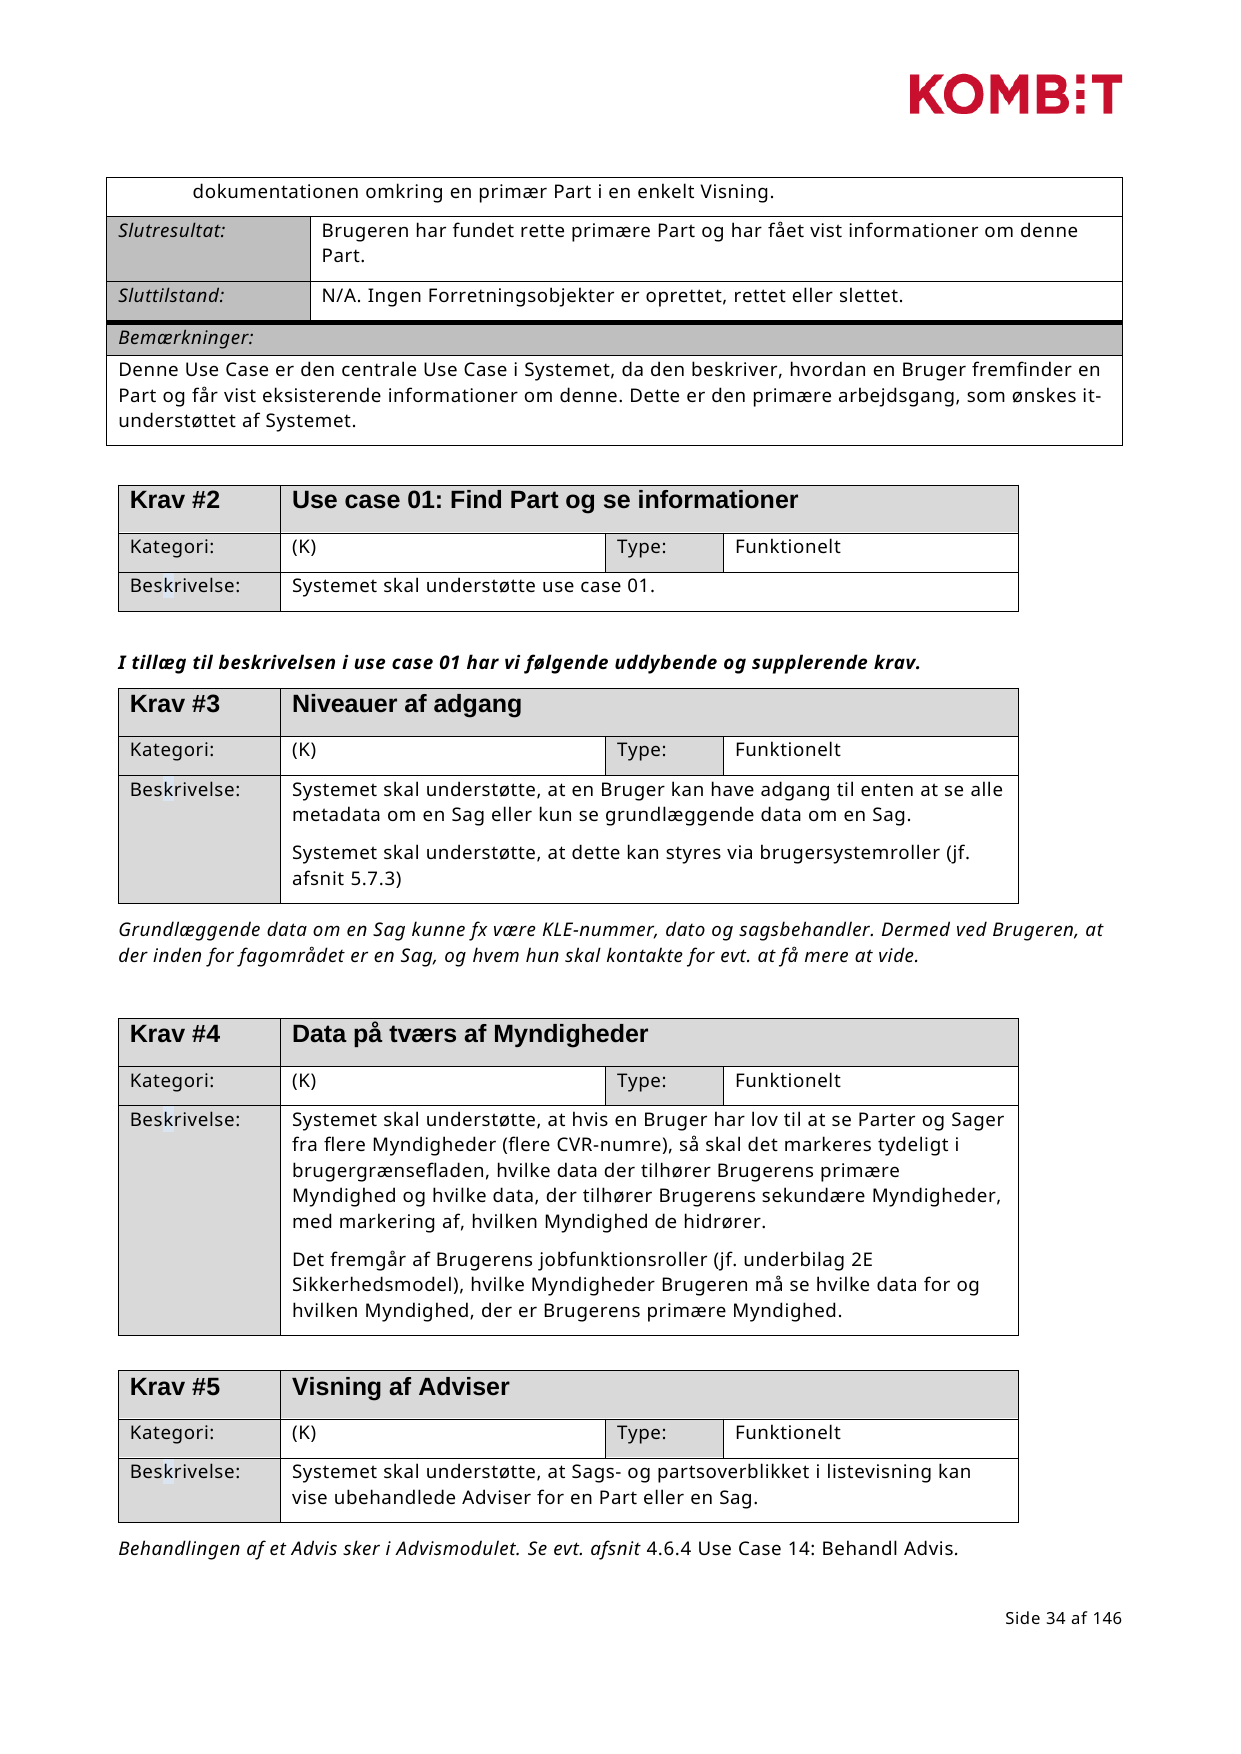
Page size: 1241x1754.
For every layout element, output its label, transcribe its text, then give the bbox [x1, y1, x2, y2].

table_cell Beskrivelse: [119, 1106, 280, 1335]
table_cell Brugeren har fundet rette primære Part og har fået vist informationer om denne Part. [311, 217, 1122, 281]
table_cell Denne Use Case er den centrale Use Case i Systemet, da den beskriver, hvordan en Bruger fremfinder en Part og får vist eksisterende informationer om denne. Dette er den primære arbejdsgang, som ønskes it-understøttet af Systemet. [107, 356, 1122, 445]
table_cell Systemet skal understøtte use case 01. [281, 573, 1018, 611]
text I tillæg til beskrivelsen i use case 01 har vi følgende uddybende og supplerende krav. [118, 650, 1122, 675]
table_cell (K) [281, 1420, 605, 1457]
table_cell Type: [606, 534, 723, 572]
table_cell (K) [281, 534, 605, 572]
table_header Visning af Adviser [281, 1371, 1018, 1418]
table_cell Beskrivelse: [119, 573, 280, 611]
picture [910, 73, 1123, 114]
table_cell Systemet skal understøtte, at en Bruger kan have adgang til enten at se alle metadata om en Sag eller kun se grundlæggende data om en Sag. Systemet skal understøtte, at dette kan styres via brugersystemroller (jf. afsnit 5.7.3) [281, 776, 1018, 903]
table_cell (K) [281, 737, 605, 775]
table_header Niveauer af adgang [281, 689, 1018, 736]
table_cell Systemet skal understøtte, at hvis en Bruger har lov til at se Parter og Sager fra flere Myndigheder (flere CVR-numre), så skal det markeres tydeligt i brugergrænsefladen, hvilke data der tilhører Brugerens primære Myndighed og hvilke data, der tilhører Brugerens sekundære Myndigheder, med markering af, hvilken Myndighed de hidrører. Det fremgår af Brugerens jobfunktionsroller (jf. underbilag 2E Sikkerhedsmodel), hvilke Myndigheder Brugeren må se hvilke data for og hvilken Myndighed, der er Brugerens primære Myndighed. [281, 1106, 1018, 1335]
table_cell Kategori: [119, 534, 280, 572]
table_cell Beskrivelse: [119, 776, 280, 903]
table_cell Kategori: [119, 1067, 280, 1105]
table_cell Bemærkninger: [107, 325, 1122, 355]
table_header Use case 01: Find Part og se informationer [281, 486, 1018, 532]
table_cell Funktionelt [724, 1067, 1018, 1105]
table_cell Beskrivelse: [119, 1459, 280, 1522]
table_cell Type: [606, 1067, 723, 1105]
table_cell Systemet skal understøtte, at Sags- og partsoverblikket i listevisning kan vise ubehandlede Adviser for en Part eller en Sag. [281, 1459, 1018, 1522]
table_cell Kategori: [119, 1420, 280, 1457]
table_cell Funktionelt [724, 1420, 1018, 1457]
table_cell (K) [281, 1067, 605, 1105]
table_cell Funktionelt [724, 737, 1018, 775]
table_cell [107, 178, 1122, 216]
table_cell Type: [606, 737, 723, 775]
table_cell Kategori: [119, 737, 280, 775]
table_cell Slutresultat: [107, 217, 310, 281]
text Grundlæggende data om en Sag kunne fx være KLE-nummer, dato og sagsbehandler. Dermed ved Brugeren, at der inden for fagområdet er en Sag, og hvem hun skal kontakte for evt. at få mere at vide. [118, 916, 1122, 967]
table_cell Type: [606, 1420, 723, 1457]
text Behandlingen af et Advis sker i Advismodulet. Se evt. afsnit 4.6.4 Use Case 14: Behandl Advis. [118, 1536, 1122, 1561]
table_header Data på tværs af Myndigheder [281, 1019, 1018, 1066]
table_cell Funktionelt [724, 534, 1018, 572]
table_cell N/A. Ingen Forretningsobjekter er oprettet, rettet eller slettet. [311, 282, 1122, 320]
table_cell Sluttilstand: [107, 282, 310, 320]
